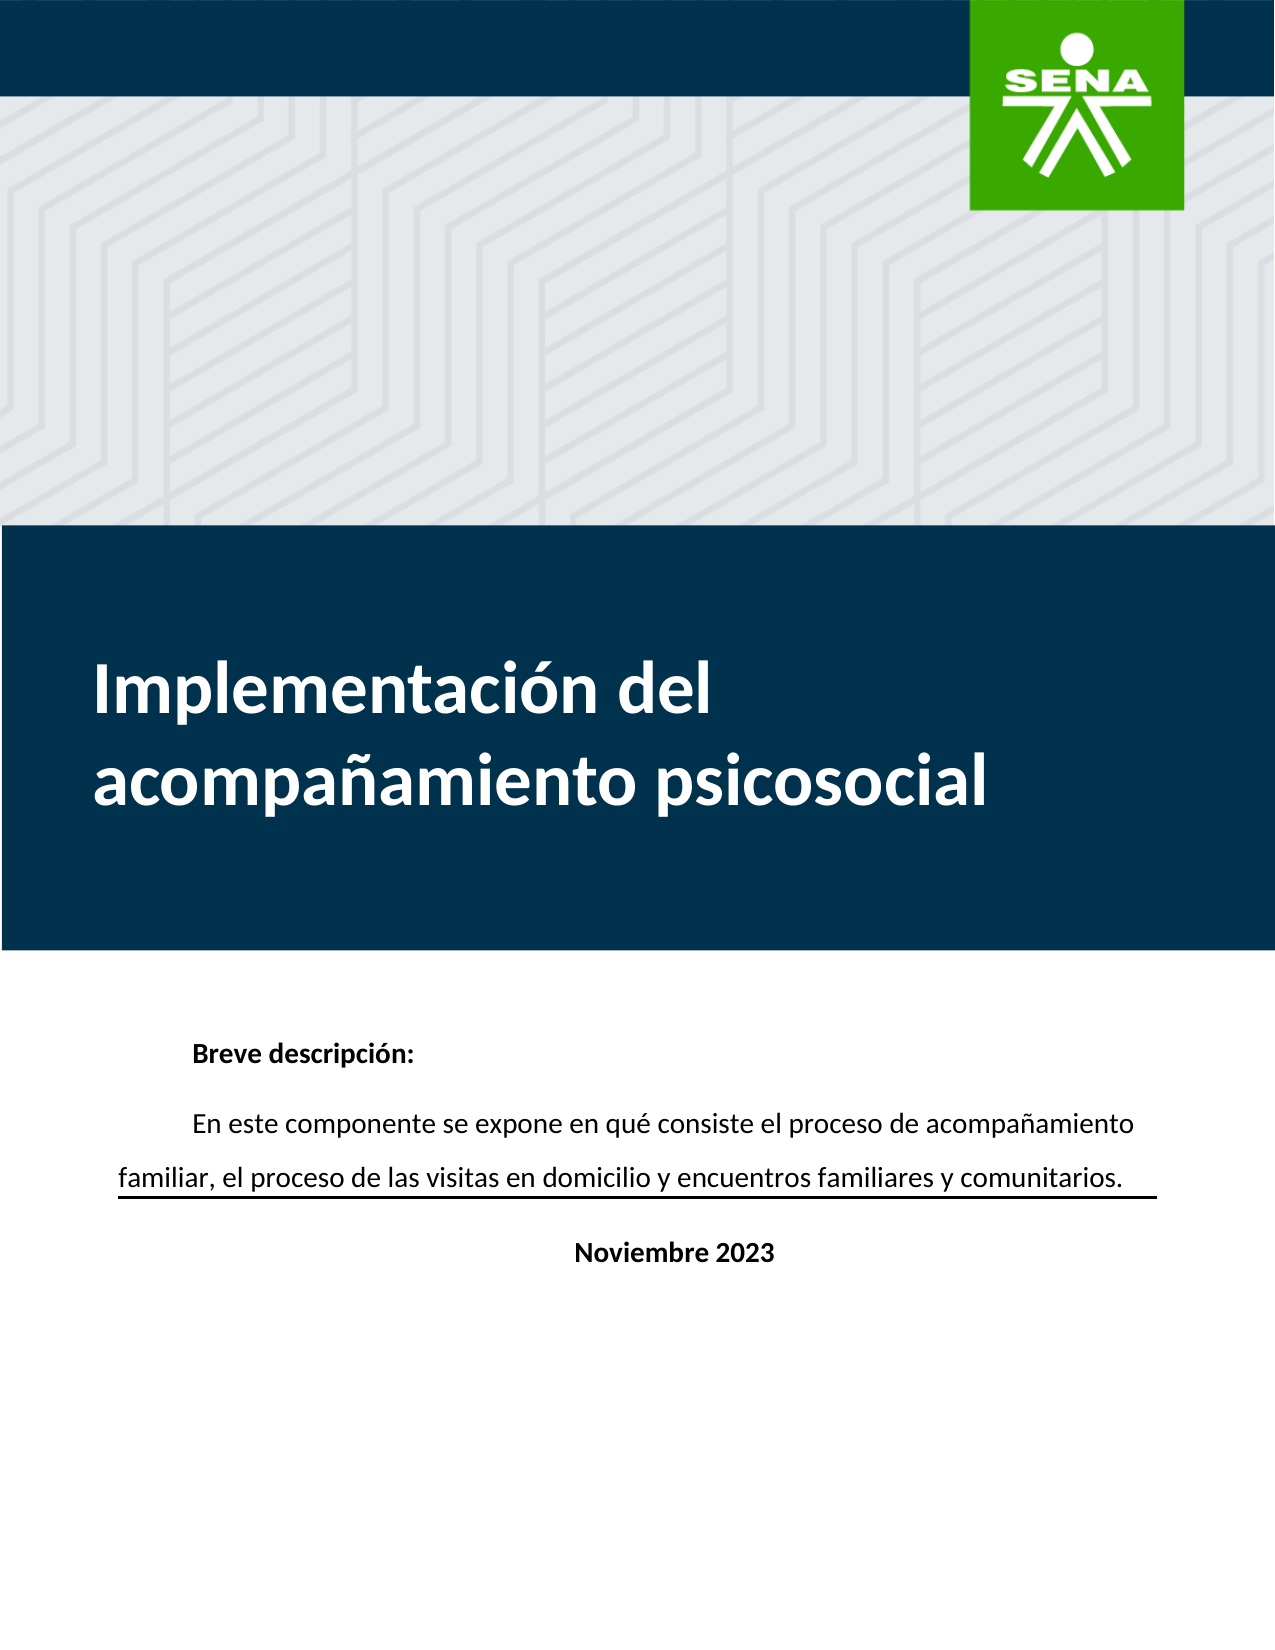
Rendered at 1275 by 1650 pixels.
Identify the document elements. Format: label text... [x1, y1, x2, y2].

text Breve descripción: [118, 1035, 1157, 1071]
text Noviembre 2023 [118, 1234, 1157, 1269]
picture [0, 0, 1274, 527]
text En este componente se expone en qué consiste el proceso de acompañamiento familiar, el proceso de las visitas en domicilio y encuentros familiares y comunitarios. [118, 1105, 1157, 1196]
